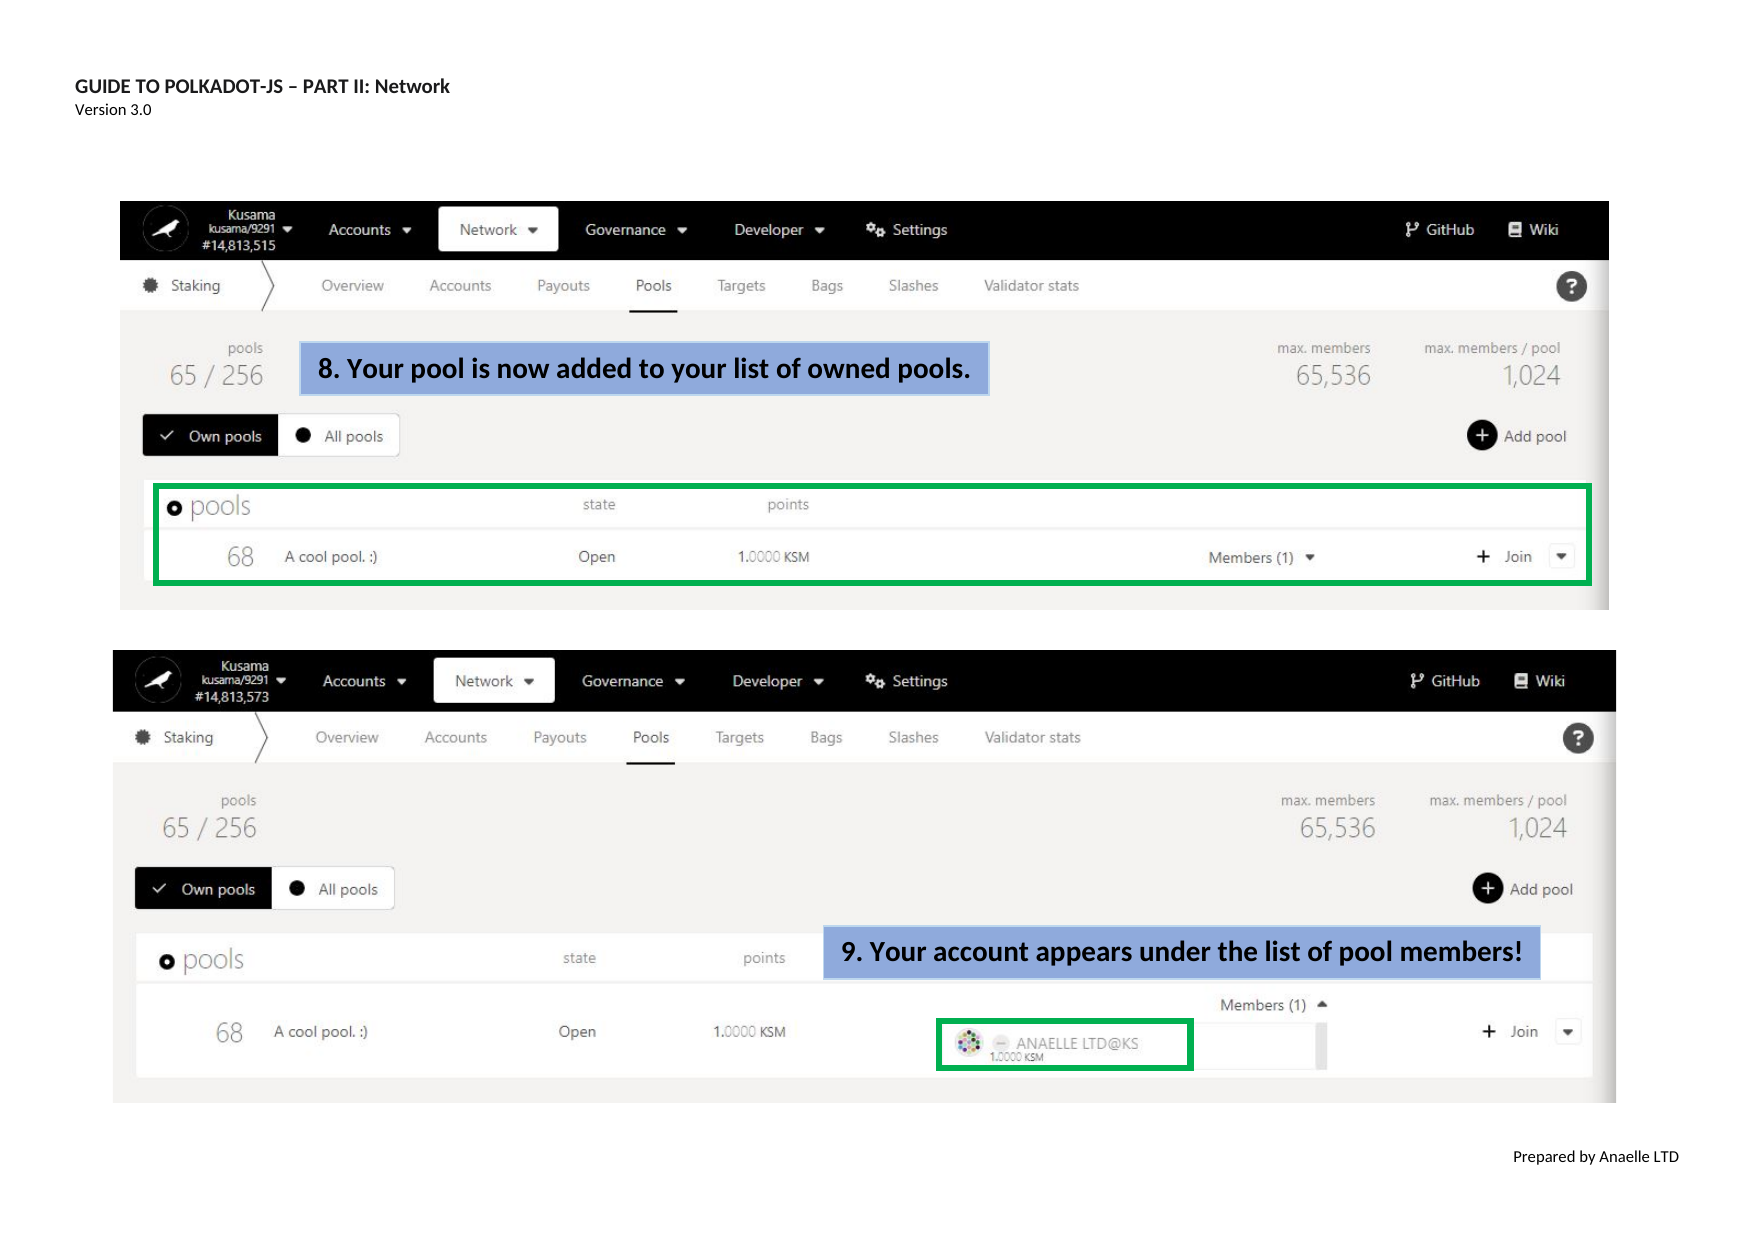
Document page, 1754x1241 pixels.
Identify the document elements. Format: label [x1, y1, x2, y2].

picture [120, 201, 1609, 610]
picture [112, 650, 1617, 1103]
